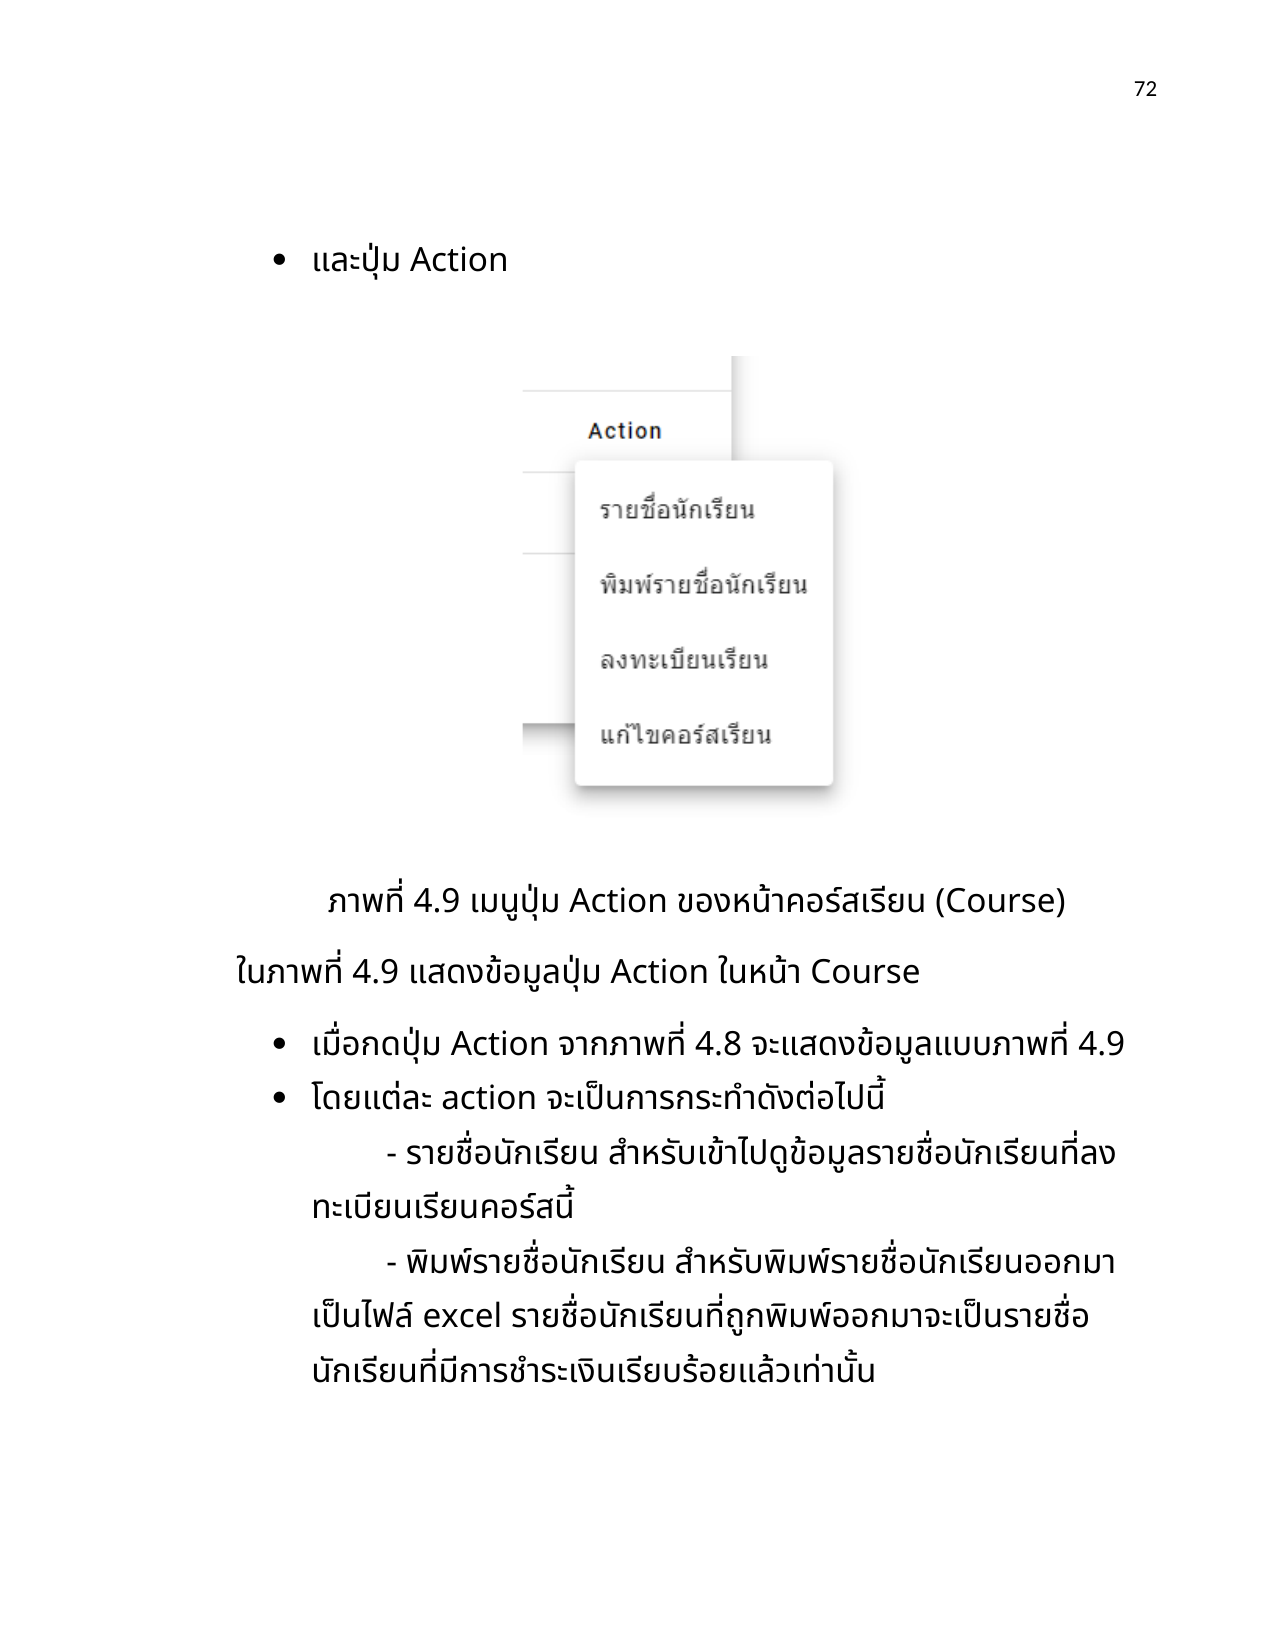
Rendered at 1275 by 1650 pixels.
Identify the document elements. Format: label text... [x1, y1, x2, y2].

text ในภาพที่ 4.9 แสดงข้อมูลปุ่ม Action ในหน้า Course [236, 948, 1157, 999]
text ภาพที่ 4.9 เมนูปุ่ม Action ของหน้าคอร์สเรียน (Course) [236, 877, 1157, 927]
list - รายชื่อนักเรียน สำหรับเข้าไปดูข้อมูลรายชื่อนักเรียนที่ลงทะเบียนเรียนคอร์สนี้ [311, 1128, 1157, 1233]
picture [522, 356, 871, 858]
list เมื่อกดปุ่ม Action จากภาพที่ 4.8 จะแสดงข้อมูลแบบภาพที่ 4.9 [274, 1019, 1157, 1070]
list - พิมพ์รายชื่อนักเรียน สำหรับพิมพ์รายชื่อนักเรียนออกมาเป็นไฟล์ excel รายชื่อนักเรียนที่ถูกพิมพ์ออกมาจะเป็นรายชื่อนักเรียนที่มีการชำระเงินเรียบร้อยแล้วเท่านั้น [311, 1237, 1157, 1397]
list และปุ่ม Action [274, 236, 1157, 287]
list โดยแต่ละ action จะเป็นการกระทำดังต่อไปนี้ [274, 1074, 1157, 1124]
